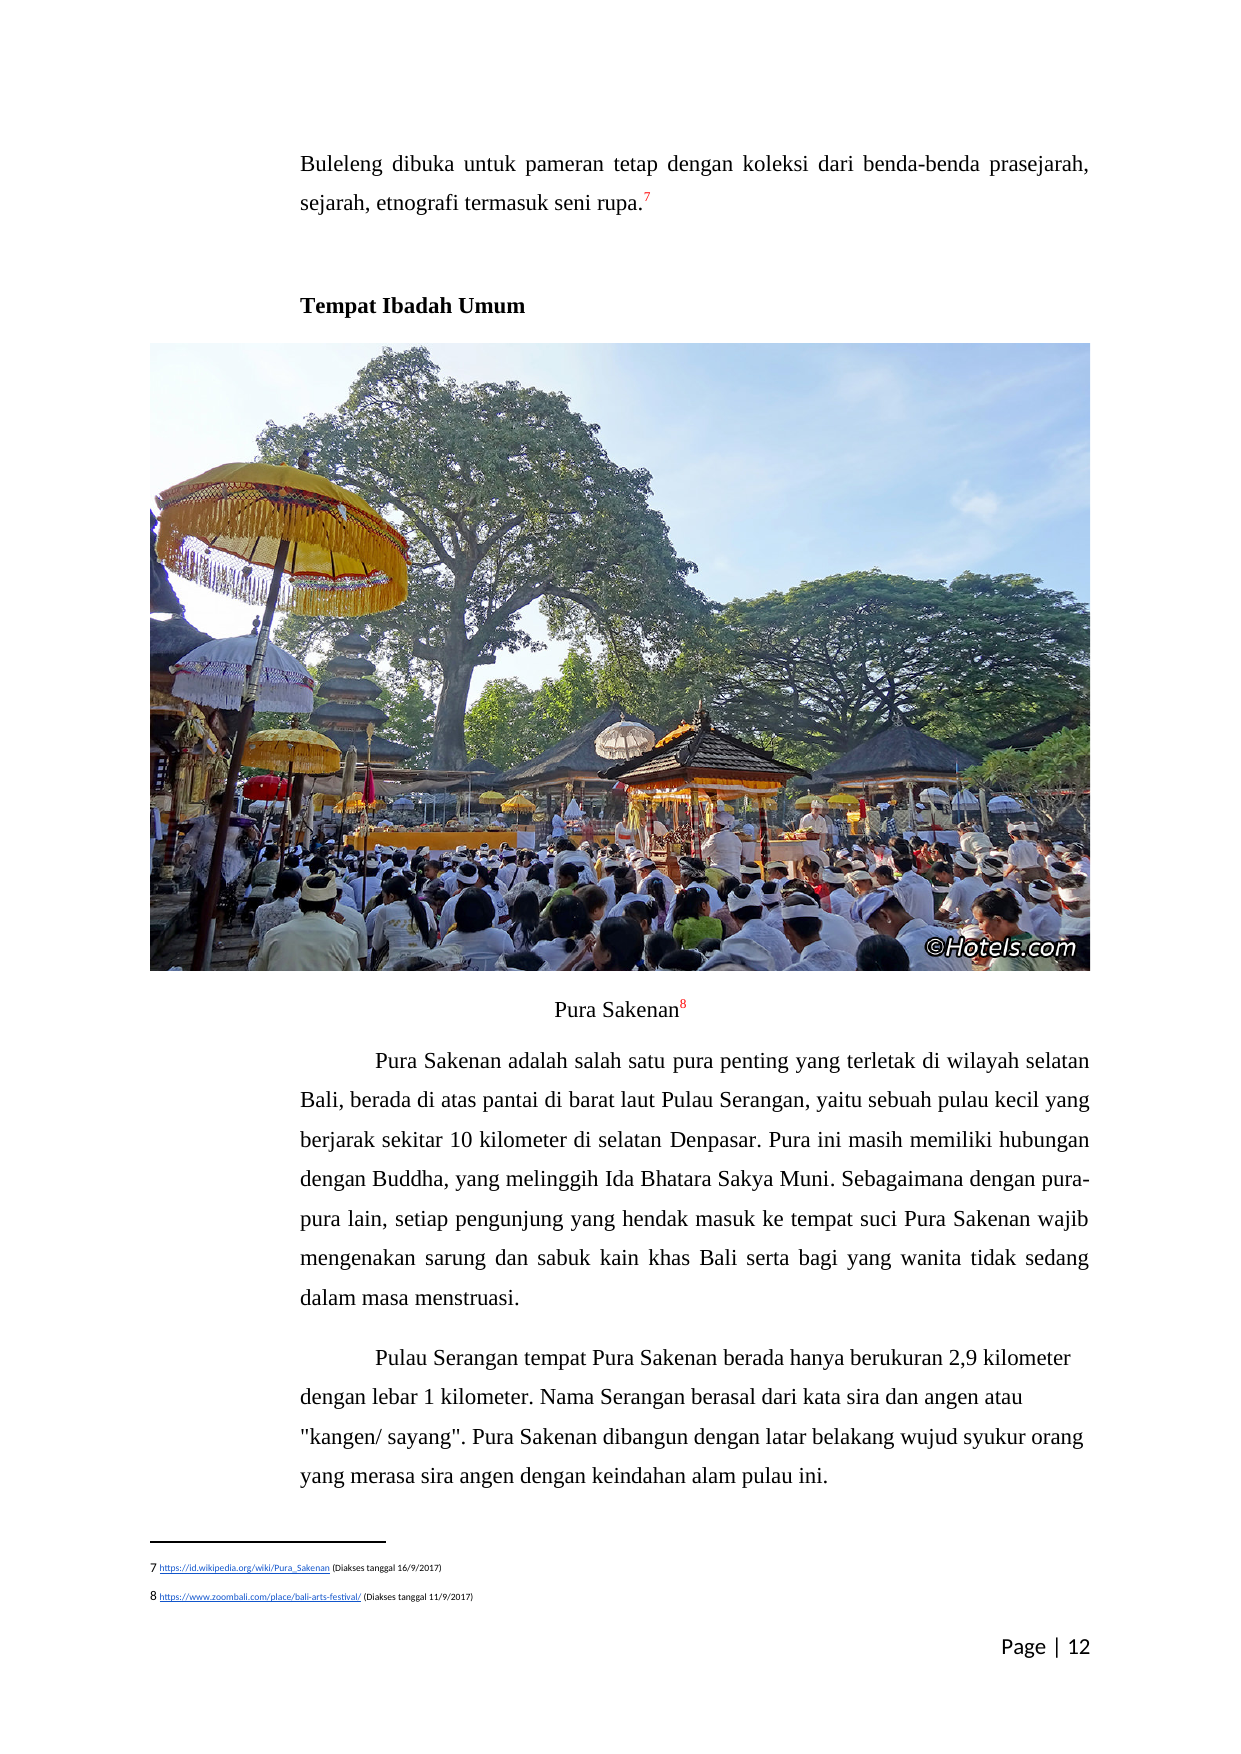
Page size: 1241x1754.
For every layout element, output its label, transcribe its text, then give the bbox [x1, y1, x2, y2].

text Pulau Serangan tempat Pura Sakenan berada hanya berukuran 2,9 kilometer dengan lebar 1 kilometer. Nama Serangan berasal dari kata sira dan angen atau "kangen/ sayang". Pura Sakenan dibangun dengan latar belakang wujud syukur orang yang merasa sira angen dengan keindahan alam pulau ini. [300, 1344, 1090, 1489]
picture [150, 343, 1091, 971]
text Pura Sakenan adalah salah satu pura penting yang terletak di wilayah selatan Bali, berada di atas pantai di barat laut Pulau Serangan, yaitu sebuah pulau kecil yang berjarak sekitar 10 kilometer di selatan Denpasar. Pura ini masih memiliki hubungan dengan Buddha, yang melinggih Ida Bhatara Sakya Muni. Sebagaimana dengan pura-pura lain, setiap pengunjung yang hendak masuk ke tempat suci Pura Sakenan wajib mengenakan sarung dan sabuk kain khas Bali serta bagi yang wanita tidak sedang dalam masa menstruasi. [300, 1047, 1090, 1310]
text Tempat Ibadah Umum [225, 292, 1090, 319]
text Pura Sakenan [150, 996, 1090, 1022]
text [300, 150, 1090, 216]
